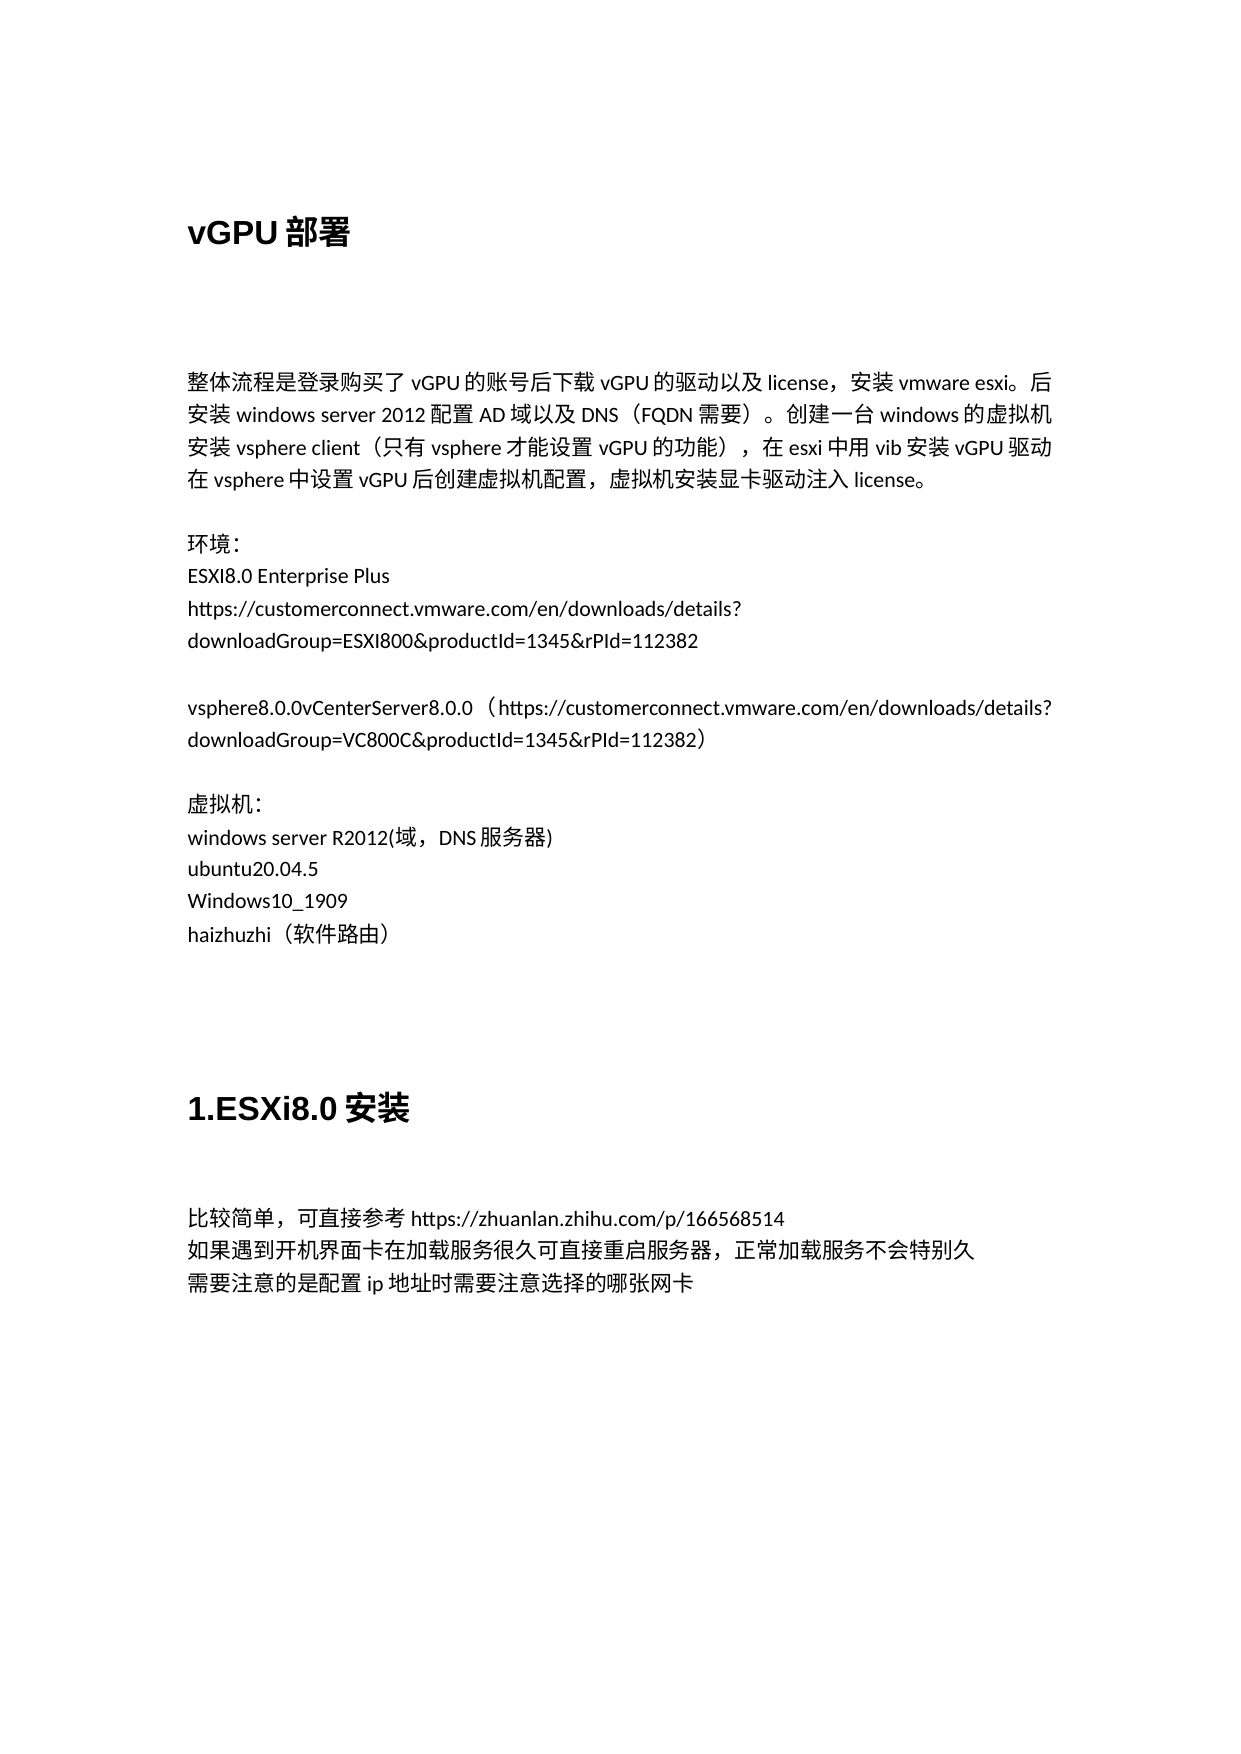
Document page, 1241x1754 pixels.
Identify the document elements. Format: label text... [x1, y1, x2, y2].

text 虚拟机： [187, 787, 1053, 819]
text 如果遇到开机界面卡在加载服务很久可直接重启服务器，正常加载服务不会特别久 [187, 1233, 1053, 1266]
text ubuntu20.04.5 [187, 852, 1053, 884]
text 需要注意的是配置ip地址时需要注意选择的哪张网卡 [187, 1266, 1053, 1298]
text 整体流程是登录购买了vGPU的账号后下载vGPU的驱动以及license，安装vmware esxi。后安装windows server 2012配置AD域以及DNS（FQDN需要）。创建一台windows的虚拟机安装vsphere client（只有vsphere才能设置vGPU的功能），在esxi中用vib安装vGPU驱动在vsphere中设置vGPU后创建虚拟机配置，虚拟机安装显卡驱动注入license。 [187, 364, 1053, 494]
text 环境： [187, 527, 1053, 559]
subtitle vGPU部署 [187, 197, 1053, 262]
text haizhuzhi（软件路由） [187, 917, 1053, 949]
text windows server R2012(域，DNS服务器) [187, 819, 1053, 852]
text https://customerconnect.vmware.com/en/downloads/details?downloadGroup=ESXI800&productId=1345&rPId=112382 [187, 592, 1053, 657]
text Windows10_1909 [187, 884, 1053, 917]
subtitle 1.ESXi8.0安装 [187, 1074, 1053, 1139]
text vsphere8.0.0vCenterServer8.0.0（https://customerconnect.vmware.com/en/downloads/details?downloadGroup=VC800C&productId=1345&rPId=112382） [187, 689, 1053, 754]
text ESXI8.0 Enterprise Plus [187, 559, 1053, 592]
text 比较简单，可直接参考https://zhuanlan.zhihu.com/p/166568514 [187, 1201, 1053, 1233]
